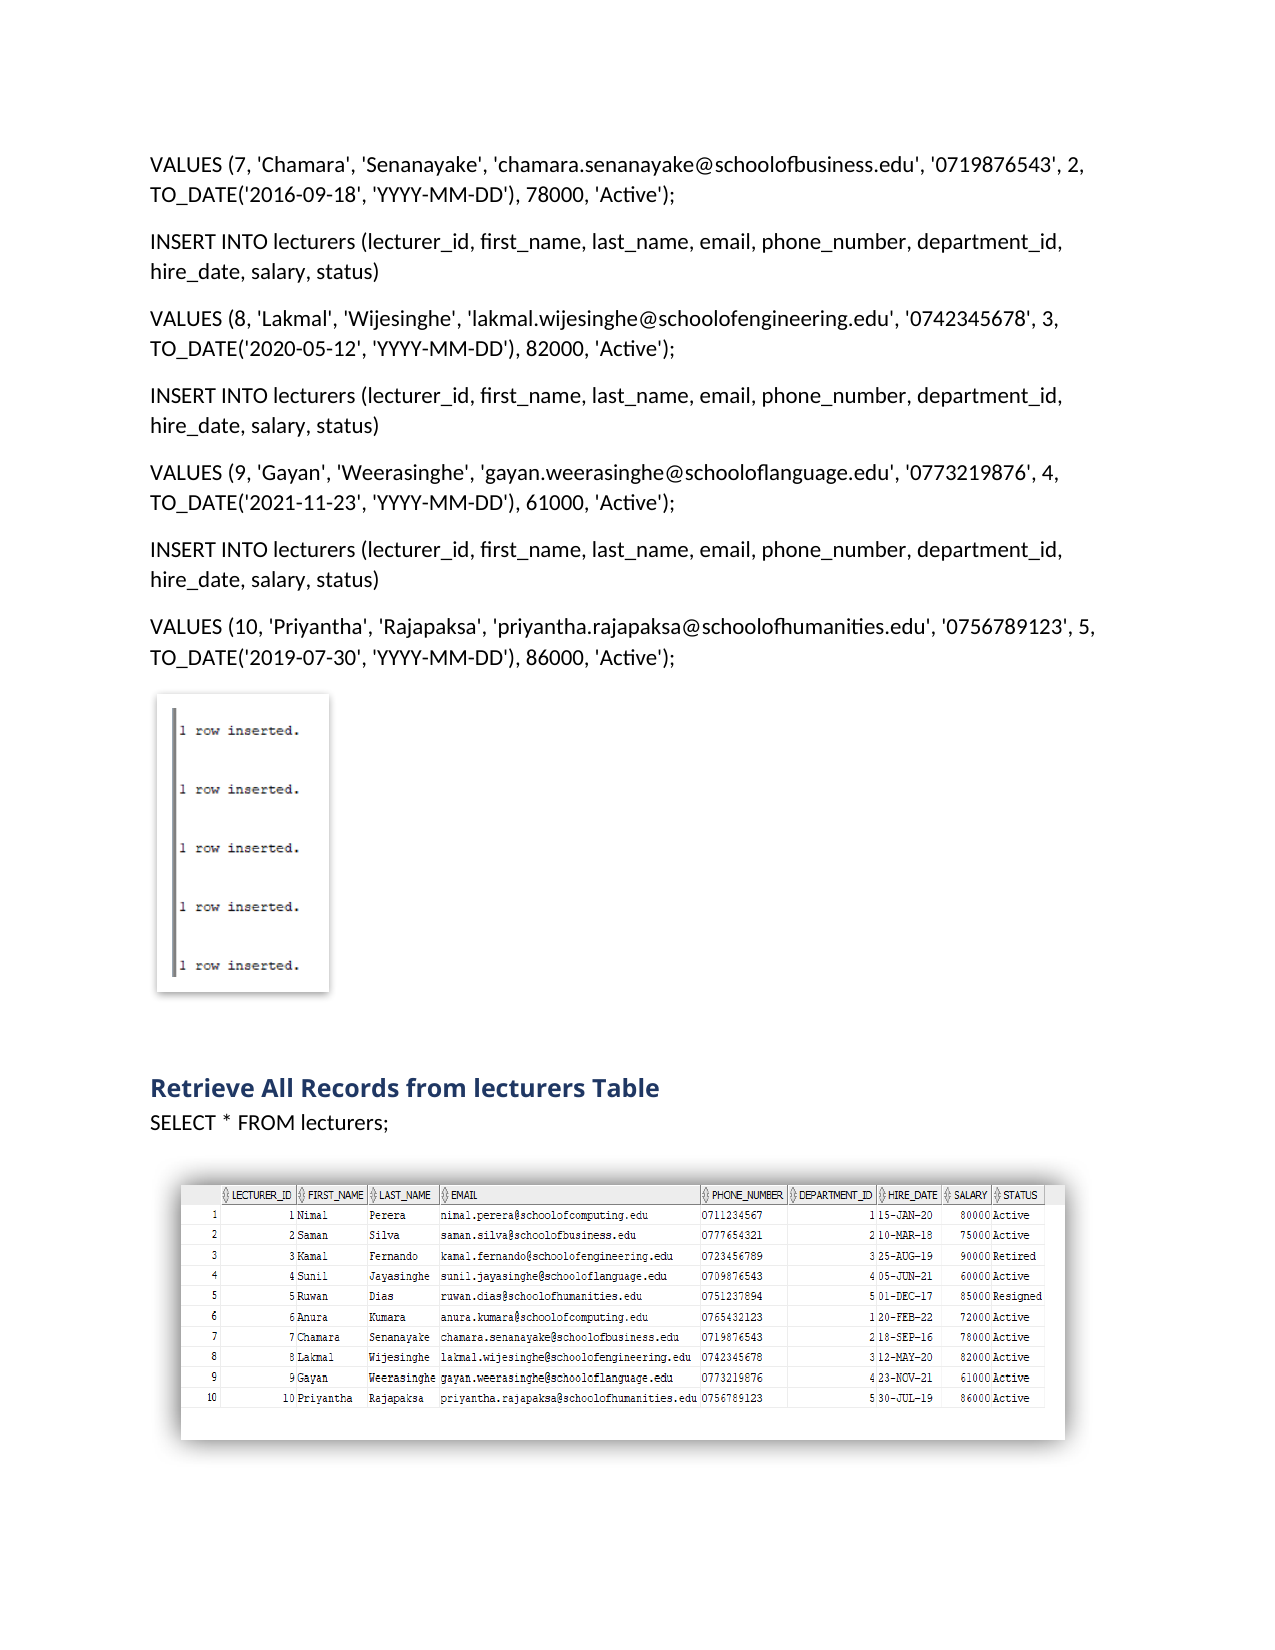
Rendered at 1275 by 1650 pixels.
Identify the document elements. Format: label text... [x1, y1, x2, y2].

text VALUES (9, 'Gayan', 'Weerasinghe', 'gayan.weerasinghe@schooloflanguage.edu', '0773219876', 4, TO_DATE('2021-11-23', 'YYYY-MM-DD'), 61000, 'Active'); [150, 458, 1125, 517]
picture [172, 708, 314, 977]
text VALUES (10, 'Priyantha', 'Rajapaksa', 'priyantha.rajapaksa@schoolofhumanities.edu', '0756789123', 5, TO_DATE('2019-07-30', 'YYYY-MM-DD'), 86000, 'Active'); [150, 612, 1125, 671]
text VALUES (7, 'Chamara', 'Senanayake', 'chamara.senanayake@schoolofbusiness.edu', '0719876543', 2, TO_DATE('2016-09-18', 'YYYY-MM-DD'), 78000, 'Active'); [150, 150, 1125, 208]
subtitle Retrieve All Records from lecturers Table [150, 1071, 1125, 1105]
text VALUES (8, 'Lakmal', 'Wijesinghe', 'lakmal.wijesinghe@schoolofengineering.edu', '0742345678', 3, TO_DATE('2020-05-12', 'YYYY-MM-DD'), 82000, 'Active'); [150, 304, 1125, 362]
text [150, 227, 1125, 285]
text INSERT INTO lecturers (lecturer_id, first_name, last_name, email, phone_number, department_id, hire_date, salary, status) [150, 381, 1125, 439]
text SELECT * FROM lecturers; [150, 1108, 1125, 1136]
picture [181, 1185, 1065, 1440]
text INSERT INTO lecturers (lecturer_id, first_name, last_name, email, phone_number, department_id, hire_date, salary, status) [150, 535, 1125, 594]
